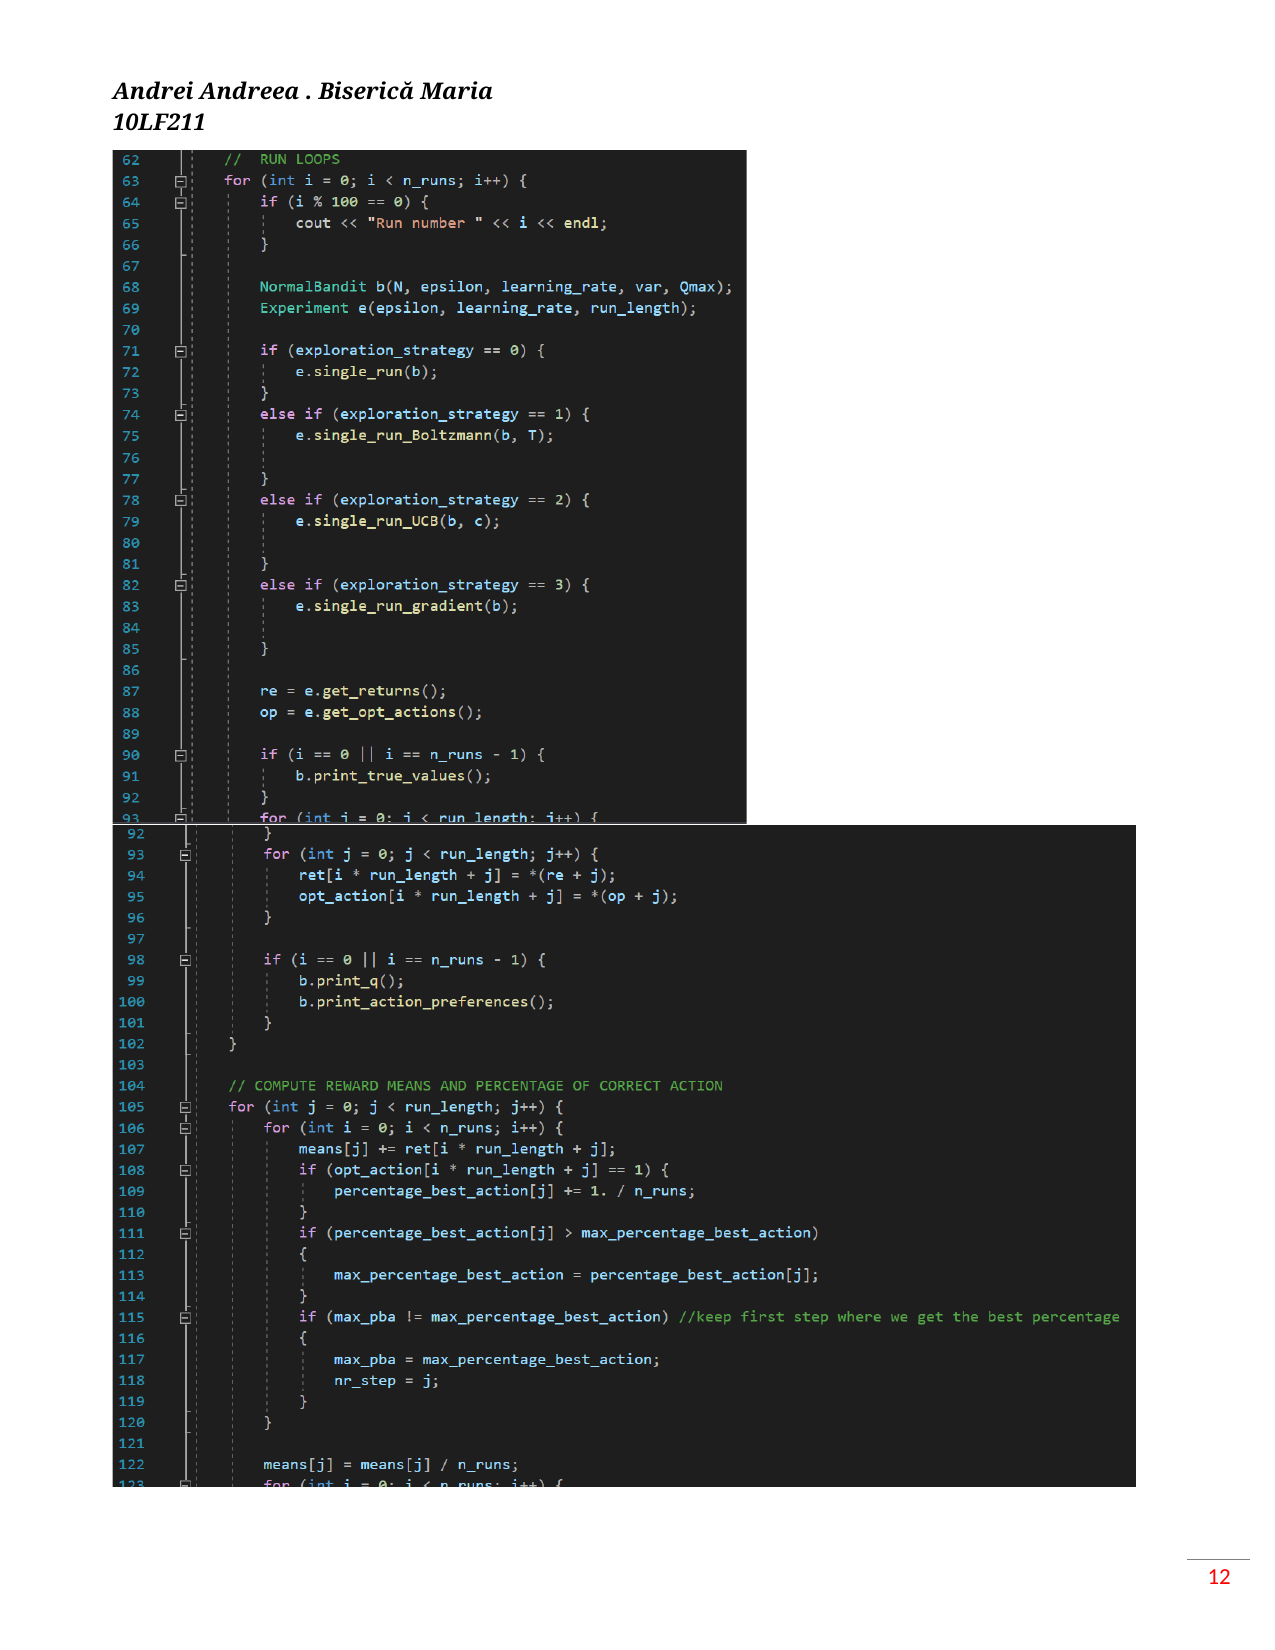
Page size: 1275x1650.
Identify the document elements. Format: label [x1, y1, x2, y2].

picture [112, 150, 747, 824]
picture [112, 825, 1136, 1487]
